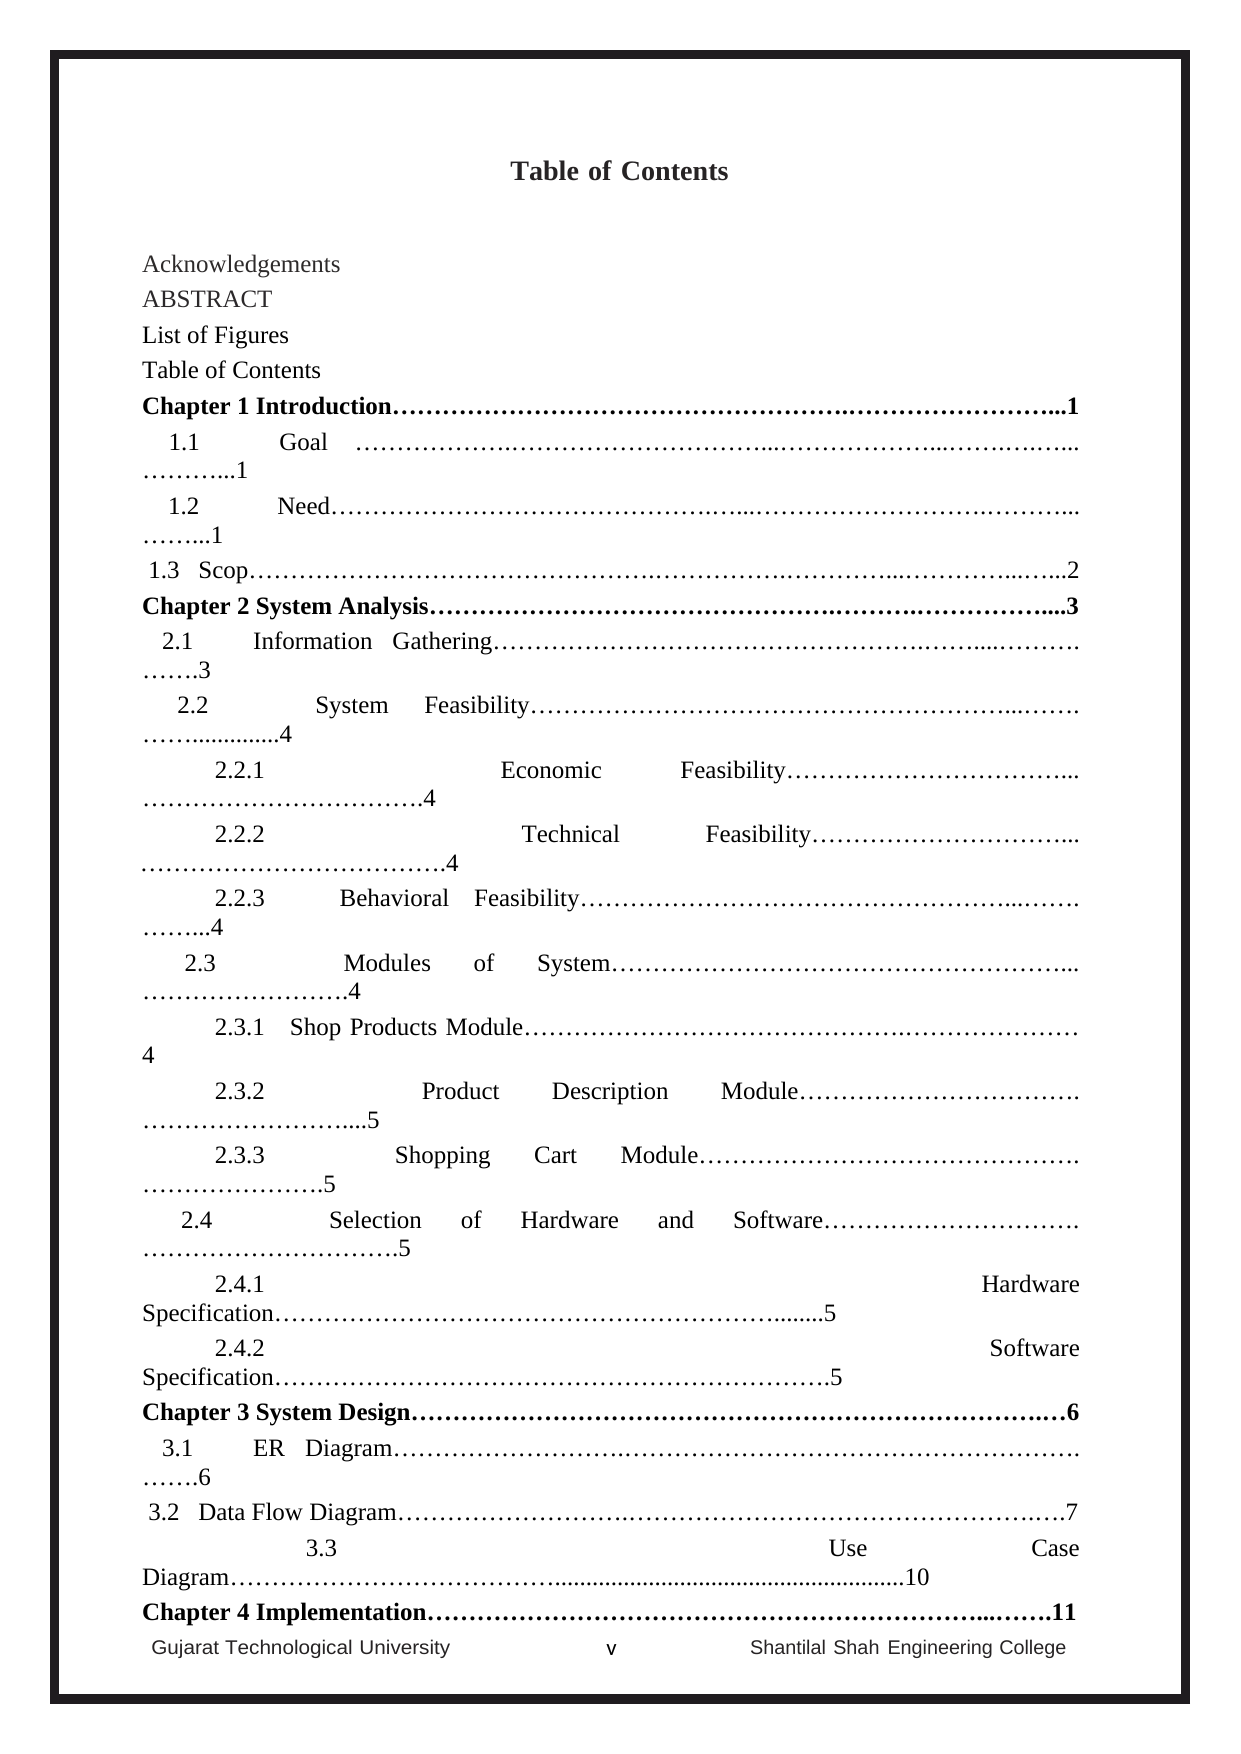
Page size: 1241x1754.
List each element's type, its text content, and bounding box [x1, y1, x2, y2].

subtitle 2.3.3 Shopping Cart Module……………………………………….………………….5 [142, 1140, 1080, 1198]
subtitle 1.3 Scop………………………………………….…………….…………...…………...…...2 [142, 555, 1080, 584]
subtitle 3.1 ER Diagram……………………….……………………………………………….…….6 [142, 1433, 1080, 1491]
subtitle 1.1 Goal ……………….…………………………...………………...…….….…...………...1 [142, 427, 1080, 484]
subtitle 2.2.1 Economic Feasibility……………………………...…………………………….4 [142, 755, 1080, 812]
subtitle 2.1 Information Gathering…………………………………………….……....……….…….3 [142, 626, 1080, 684]
subtitle 2.4.1 Hardware Specification……………………………………………………........5 [142, 1269, 1080, 1326]
subtitle 2.4 Selection of Hardware and Software………………………….………………………….5 [142, 1205, 1080, 1262]
subtitle Chapter 1 Introduction……………………………………………….……………………...1 [142, 391, 1080, 420]
subtitle Table of Contents [482, 154, 757, 186]
subtitle Chapter 4 Implementation…………………………………………………………...…….11 [142, 1597, 1080, 1626]
subtitle 2.3.1 Shop Products Module……………………………………….…………………4 [142, 1012, 1080, 1069]
subtitle Chapter 2 System Analysis………………………………………….……….……………....3 [142, 591, 1080, 619]
subtitle ABSTRACT [142, 284, 1080, 313]
subtitle 2.3 Modules of System………………………………………………...…………………….4 [142, 948, 1080, 1005]
subtitle Chapter 3 System Design………………………………………………………………….…6 [142, 1397, 1080, 1426]
subtitle 3.3 Use Case Diagram…………………………………........................................................10 [142, 1533, 1080, 1590]
subtitle List of Figures [142, 320, 1080, 349]
subtitle 2.4.2 Software Specification………………………………………………………….5 [142, 1333, 1080, 1391]
subtitle 2.2.2 Technical Feasibility…………………………...……………………………….4 [139, 819, 1080, 877]
subtitle Acknowledgements [142, 249, 1080, 278]
subtitle Table of Contents [142, 356, 1080, 384]
subtitle 1.2 Need……………………………………….…...……………………….………...……...1 [142, 491, 1080, 548]
subtitle 2.2.3 Behavioral Feasibility……………………………………………...…….……...4 [142, 883, 1080, 941]
subtitle 3.2 Data Flow Diagram……………………….………………………………………….….7 [142, 1497, 1080, 1526]
subtitle 2.3.2 Product Description Module…………………………….……………………....5 [142, 1076, 1080, 1134]
subtitle 2.2 System Feasibility…………………………………………………...…….……..............4 [142, 691, 1080, 748]
